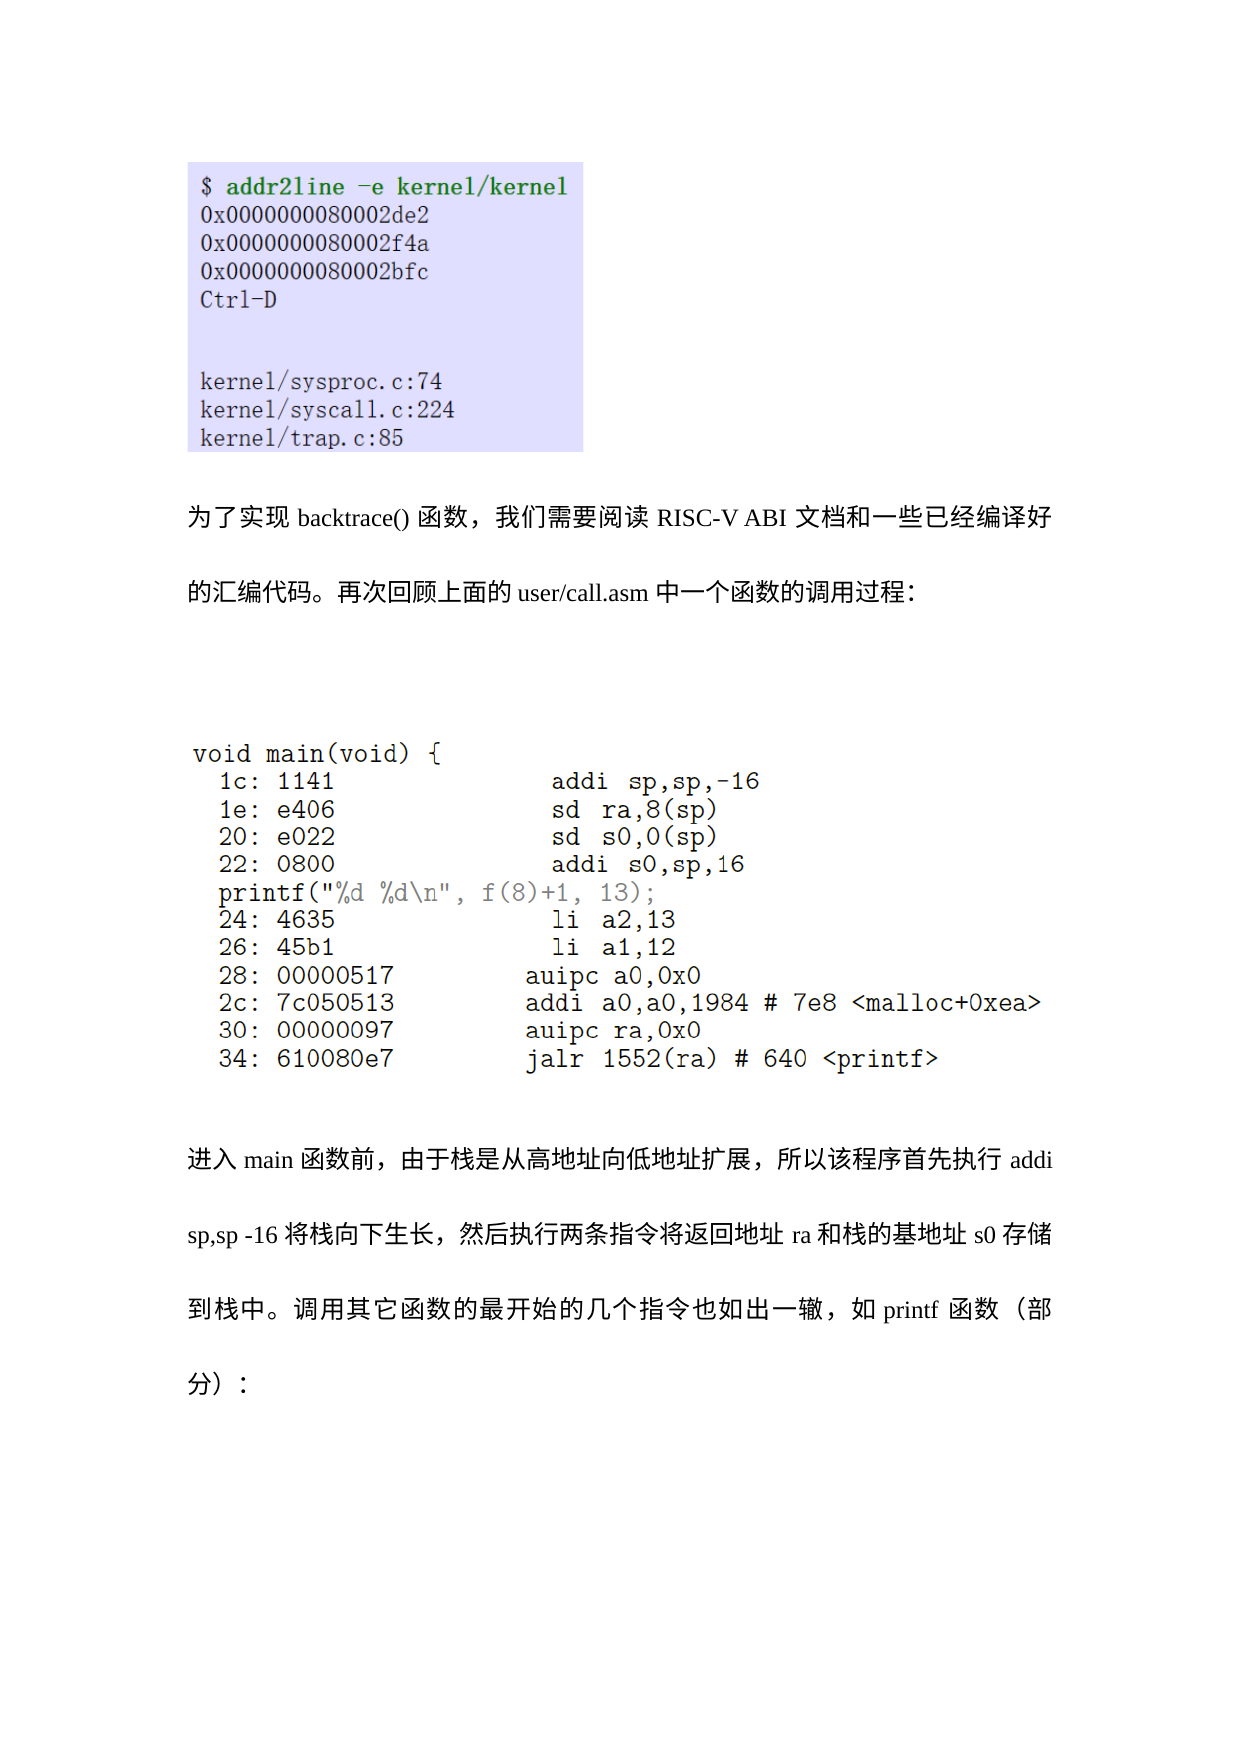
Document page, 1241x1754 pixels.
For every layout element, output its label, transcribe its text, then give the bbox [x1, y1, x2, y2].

picture [187, 739, 1053, 1079]
text 为了实现 backtrace() 函数，我们需要阅读 RISC-V ABI 文档和一些已经编译好的汇编代码。再次回顾上面的user/call.asm 中一个函数的调用过程： [187, 483, 1053, 623]
picture [187, 162, 584, 452]
text 进入 main 函数前，由于栈是从高地址向低地址扩展，所以该程序首先执行 addi sp,sp -16 将栈向下生长，然后执行两条指令将返回地址 ra 和栈的基地址 s0 存储到栈中。调用其它函数的最开始的几个指令也如出一辙，如printf 函数（部分）： [187, 1126, 1053, 1415]
